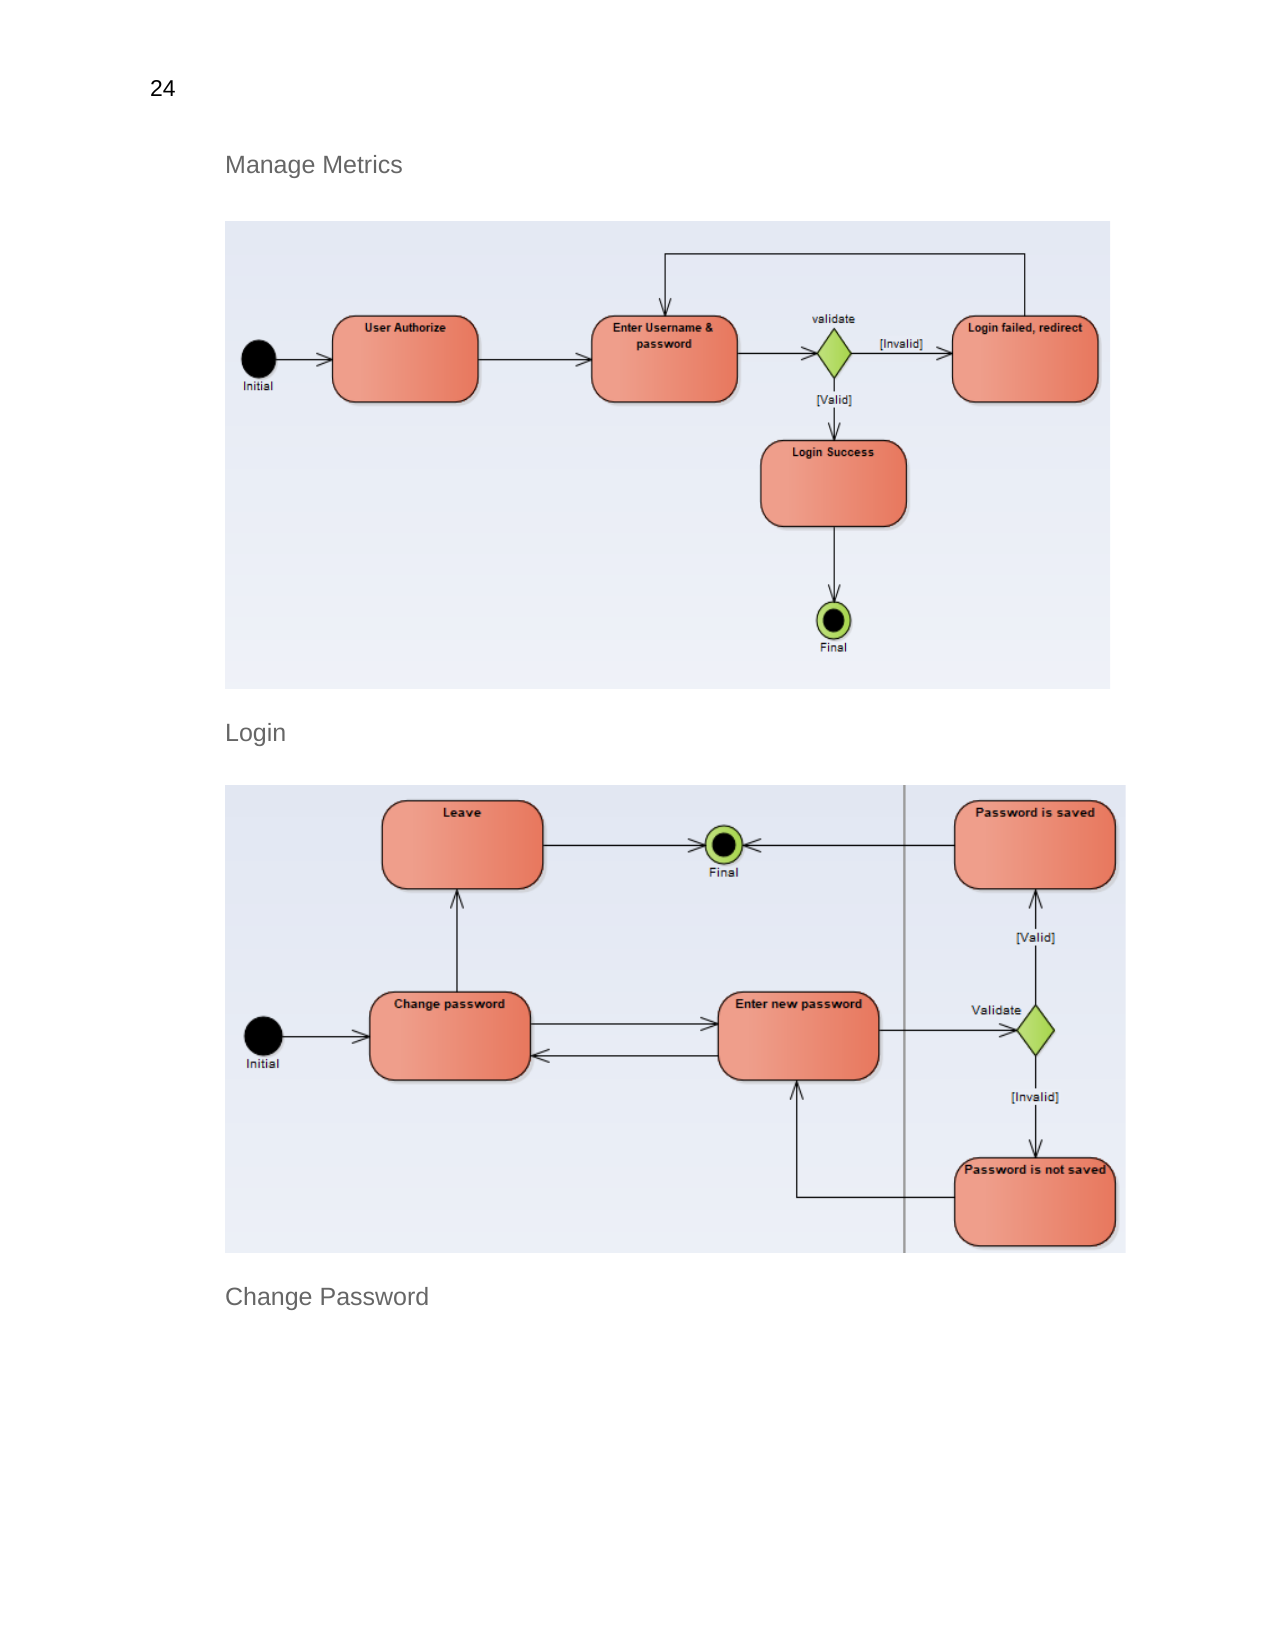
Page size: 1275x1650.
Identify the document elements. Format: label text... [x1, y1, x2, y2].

subtitle Login [150, 718, 1125, 747]
subtitle Change Password [150, 1282, 1125, 1310]
subtitle Manage Metrics [150, 150, 1125, 179]
picture [225, 221, 1111, 689]
picture [225, 785, 1126, 1253]
